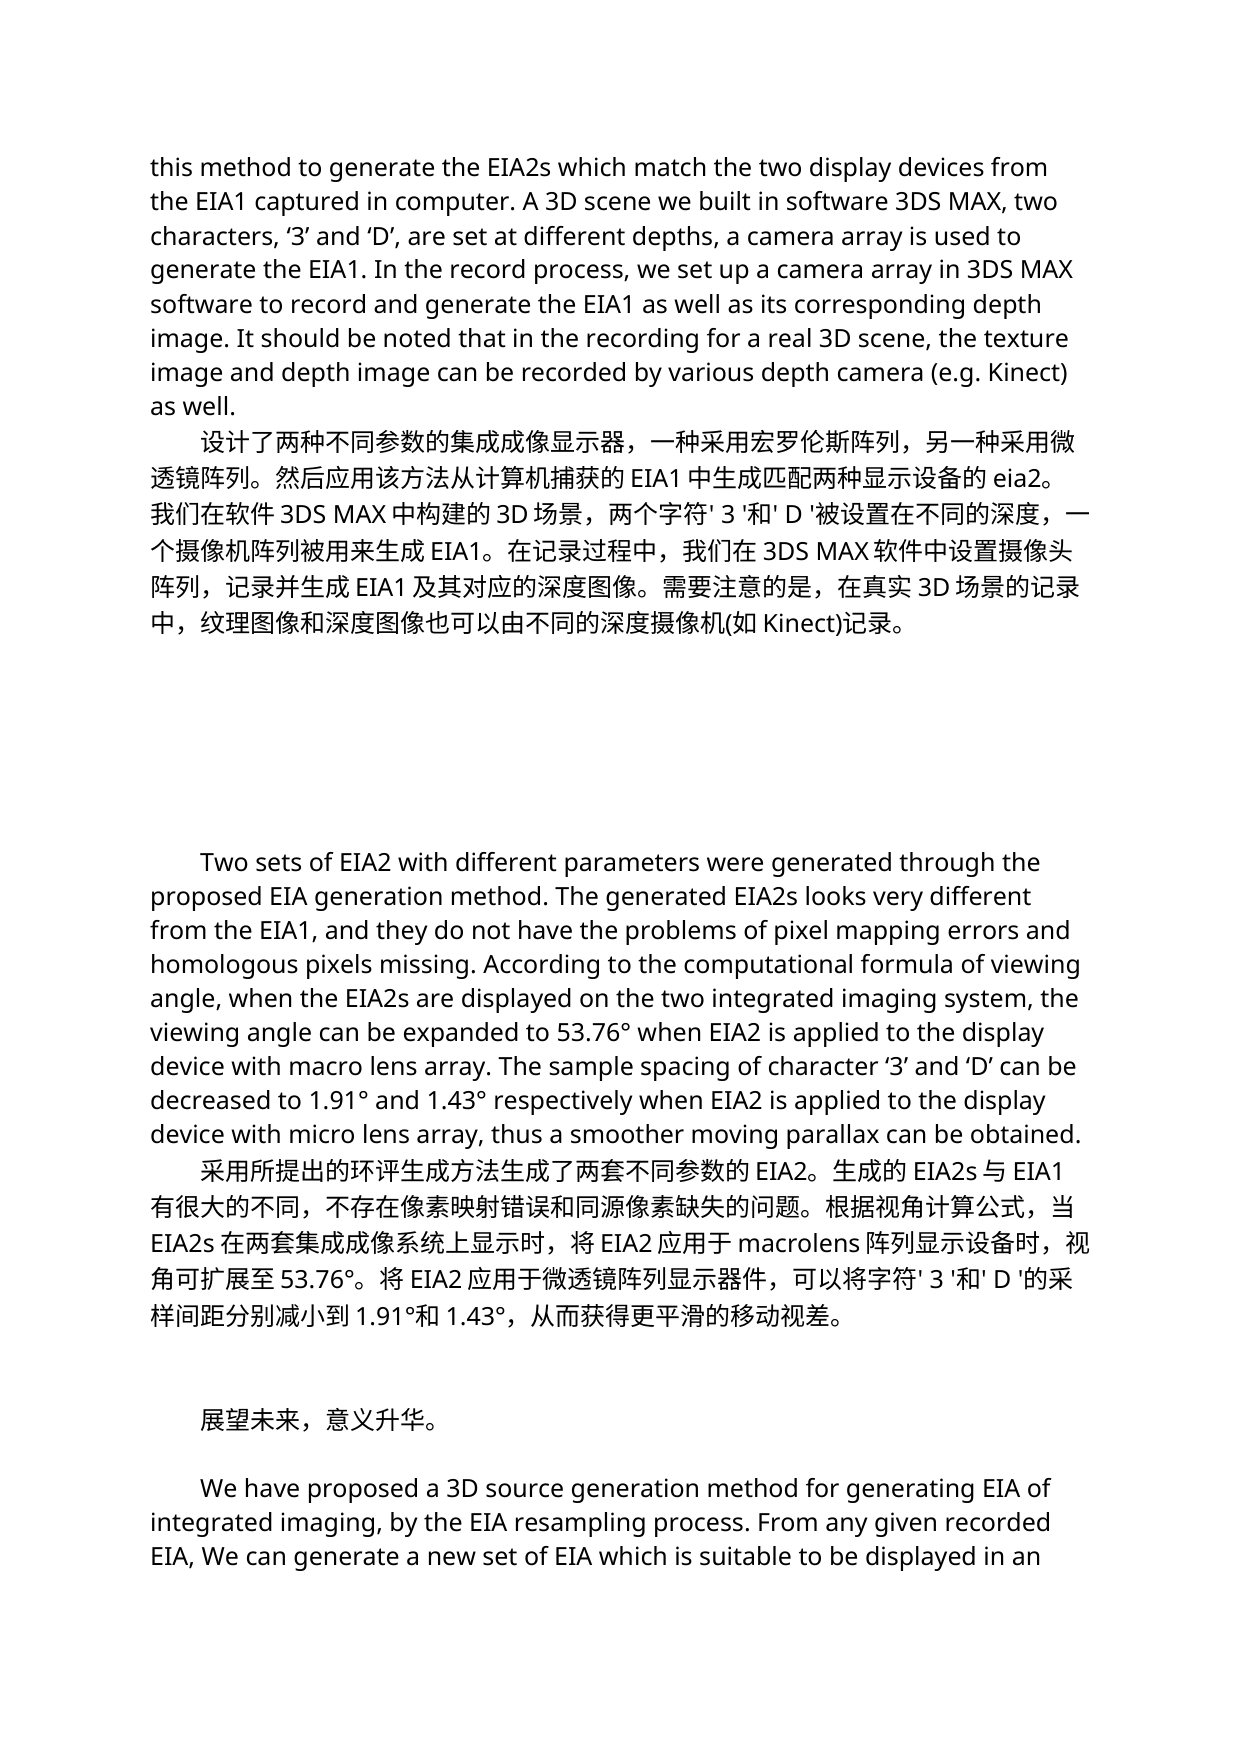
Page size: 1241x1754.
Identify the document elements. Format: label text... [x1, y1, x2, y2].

text Two sets of EIA2 with different parameters were generated through the proposed EIA generation method. The generated EIA2s looks very different from the EIA1, and they do not have the problems of pixel mapping errors and homologous pixels missing. According to the computational formula of viewing angle, when the EIA2s are displayed on the two integrated imaging system, the viewing angle can be expanded to 53.76° when EIA2 is applied to the display device with macro lens array. The sample spacing of character ‘3’ and ‘D’ can be decreased to 1.91° and 1.43° respectively when EIA2 is applied to the display device with micro lens array, thus a smoother moving parallax can be obtained. [150, 844, 1090, 1151]
text 设计了两种不同参数的集成成像显示器，一种采用宏罗伦斯阵列，另一种采用微透镜阵列。然后应用该方法从计算机捕获的EIA1中生成匹配两种显示设备的eia2。我们在软件3DS MAX中构建的3D场景，两个字符' 3 '和' D '被设置在不同的深度，一个摄像机阵列被用来生成EIA1。在记录过程中，我们在3DS MAX软件中设置摄像头阵列，记录并生成EIA1及其对应的深度图像。需要注意的是，在真实3D场景的记录中，纹理图像和深度图像也可以由不同的深度摄像机(如Kinect)记录。 [150, 422, 1090, 640]
text 展望未来，意义升华。 [150, 1400, 1090, 1437]
text 采用所提出的环评生成方法生成了两套不同参数的EIA2。生成的EIA2s与EIA1有很大的不同，不存在像素映射错误和同源像素缺失的问题。根据视角计算公式，当EIA2s在两套集成成像系统上显示时，将EIA2应用于macrolens阵列显示设备时，视角可扩展至53.76°。将EIA2应用于微透镜阵列显示器件，可以将字符' 3 '和' D '的采样间距分别减小到1.91°和1.43°，从而获得更平滑的移动视差。 [150, 1151, 1090, 1332]
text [150, 1471, 1090, 1573]
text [150, 150, 1090, 422]
